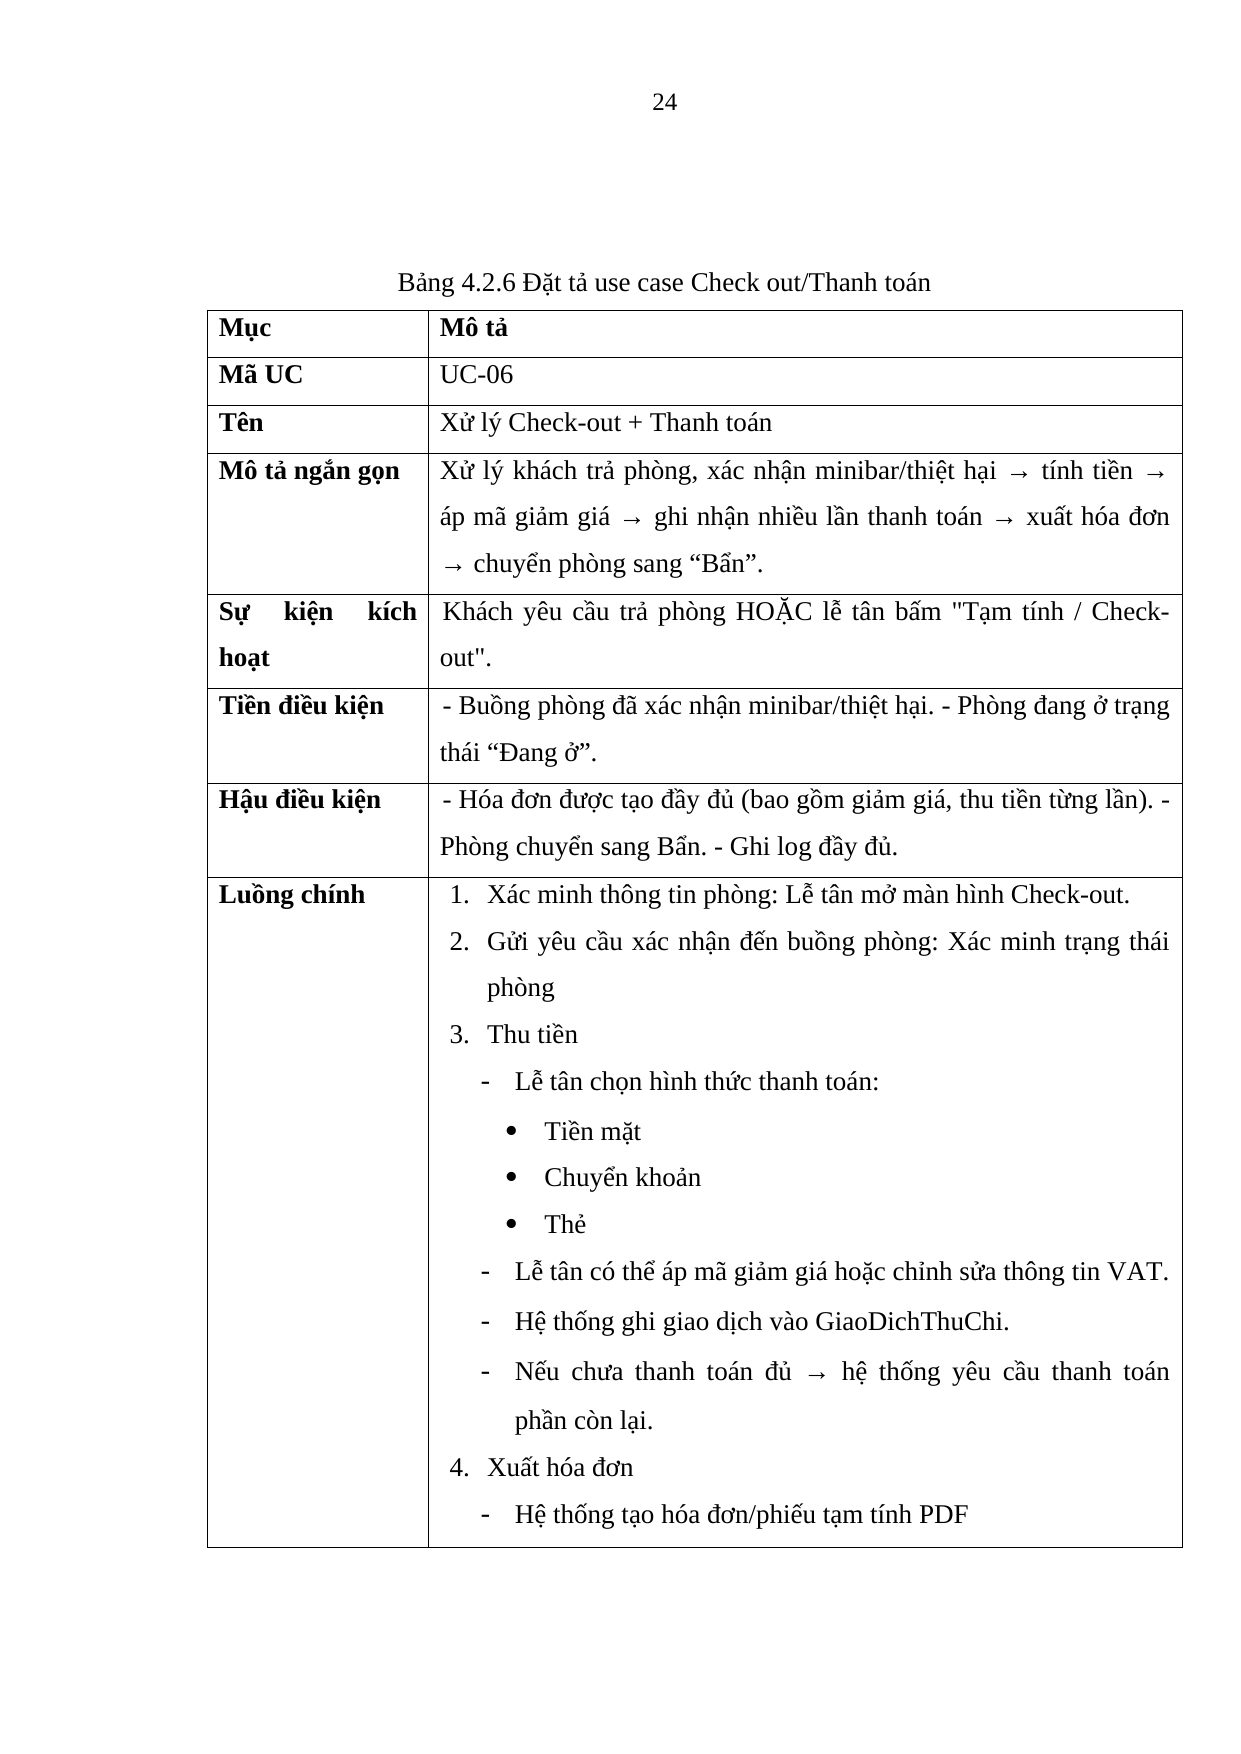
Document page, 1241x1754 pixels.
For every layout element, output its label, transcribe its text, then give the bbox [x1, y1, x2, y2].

table_header Mục [208, 311, 428, 357]
table_cell Luồng chính [208, 878, 428, 1547]
table_cell Mã UC [208, 358, 428, 405]
table_cell Tên [208, 406, 428, 453]
table_cell Khách yêu cầu trả phòng HOẶC lễ tân bấm "Tạm tính / Check-out". [429, 595, 1182, 688]
table_cell Xử lý khách trả phòng, xác nhận minibar/thiệt hại → tính tiền → áp mã giảm giá → ghi nhận nhiều lần thanh toán → xuất hóa đơn → chuyển phòng sang “Bẩn”. [429, 454, 1182, 594]
table_cell - Hóa đơn được tạo đầy đủ (bao gồm giảm giá, thu tiền từng lần). - Phòng chuyển sang Bẩn. - Ghi log đầy đủ. [429, 784, 1182, 877]
table_cell UC-06 [429, 358, 1182, 405]
table_cell Mô tả ngắn gọn [208, 454, 428, 594]
table_cell Hậu điều kiện [208, 784, 428, 877]
table_header Mô tả [429, 311, 1182, 357]
text Bảng 4.2.6 Đặt tả use case Check out/Thanh toán [207, 266, 1122, 297]
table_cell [429, 878, 1182, 1547]
table_cell Xử lý Check-out + Thanh toán [429, 406, 1182, 453]
table_cell Tiền điều kiện [208, 689, 428, 782]
table_cell - Buồng phòng đã xác nhận minibar/thiệt hại. - Phòng đang ở trạng thái “Đang ở”. [429, 689, 1182, 782]
table_cell Sự kiện kích hoạt [208, 595, 428, 688]
